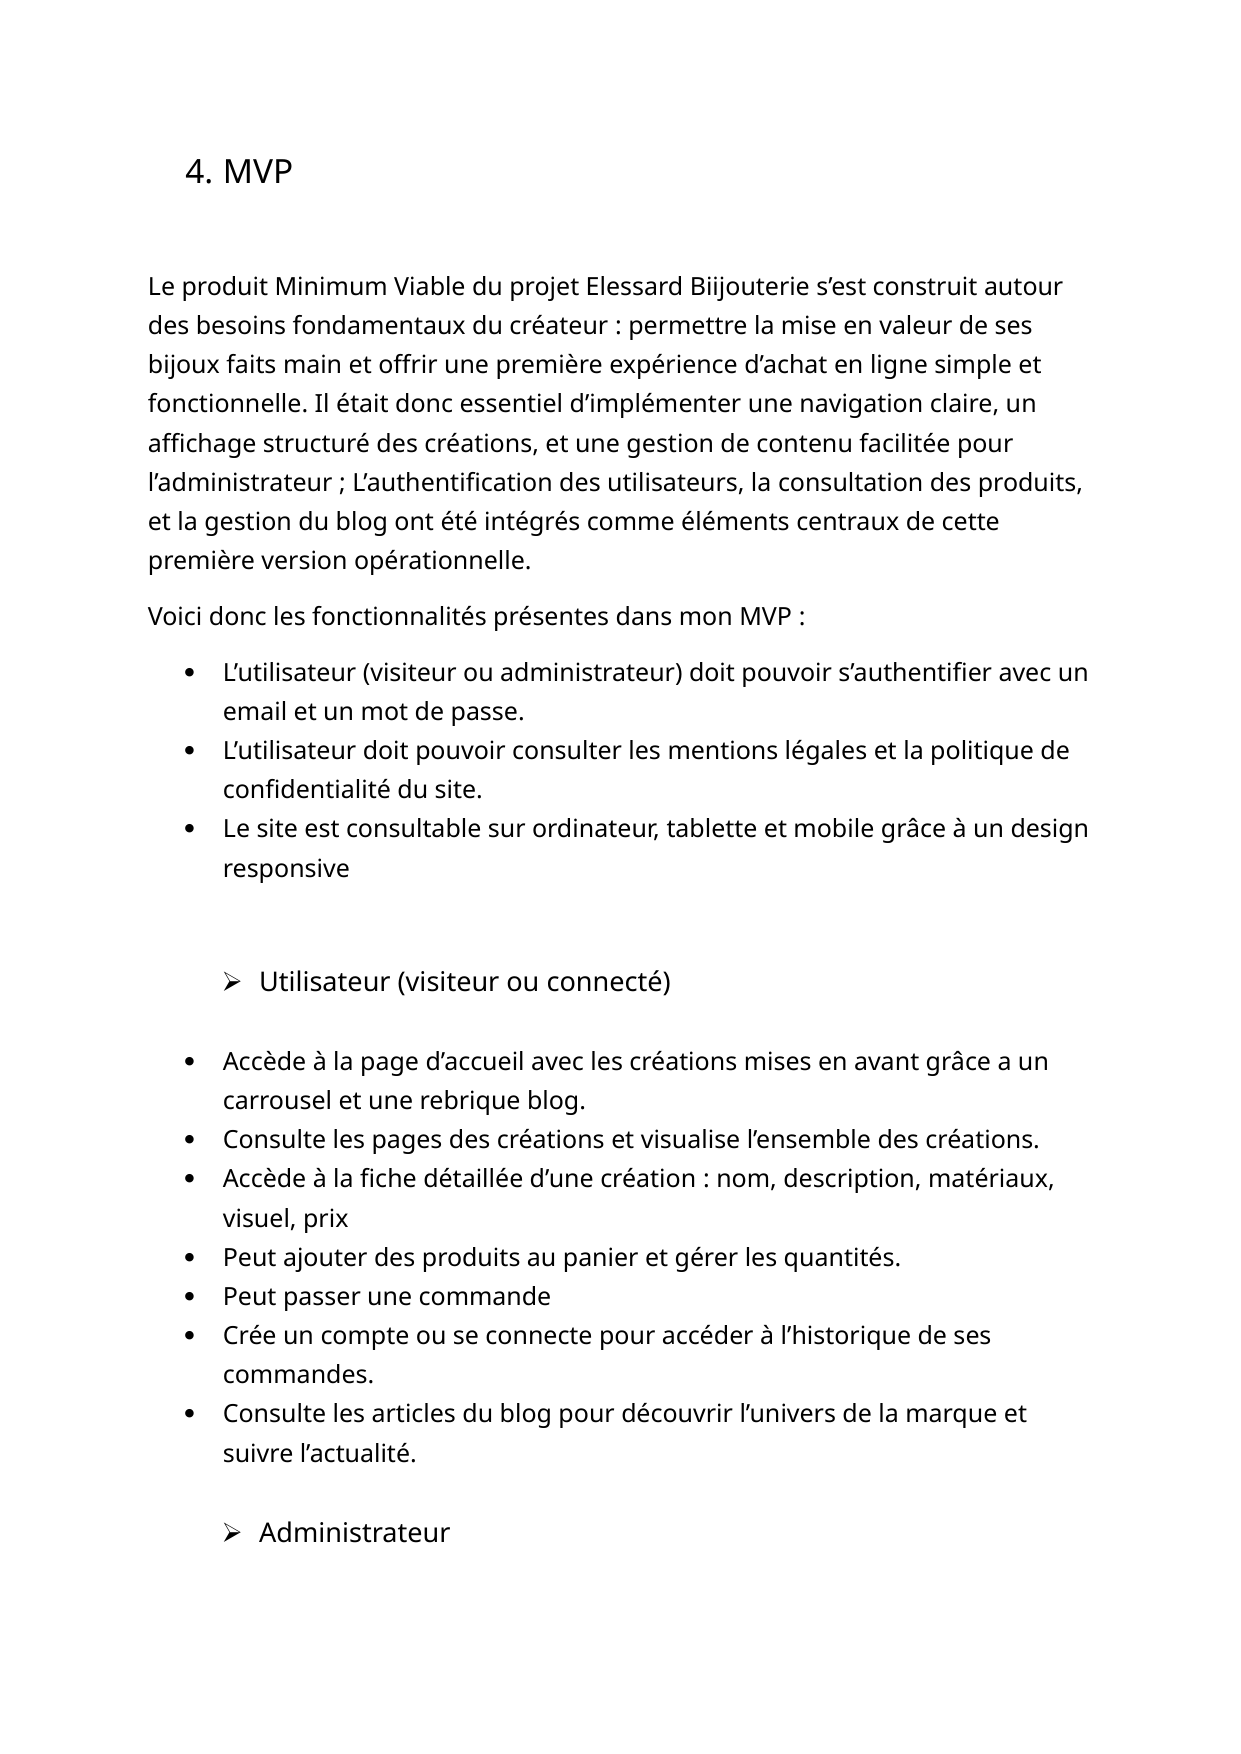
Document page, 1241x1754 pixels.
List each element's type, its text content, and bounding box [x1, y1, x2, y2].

list Administrateur [221, 1513, 1093, 1550]
text Voici donc les fonctionnalités présentes dans mon MVP : [148, 599, 1093, 633]
list Consulte les pages des créations et visualise l’ensemble des créations. [185, 1122, 1093, 1156]
list L’utilisateur doit pouvoir consulter les mentions légales et la politique de confidentialité du site. [185, 733, 1093, 806]
list Accède à la fiche détaillée d’une création : nom, description, matériaux, visuel, prix [185, 1161, 1093, 1234]
list MVP [185, 148, 1093, 193]
list Consulte les articles du blog pour découvrir l’univers de la marque et suivre l’actualité. [185, 1396, 1093, 1469]
list Peut passer une commande [185, 1278, 1093, 1313]
list Accède à la page d’accueil avec les créations mises en avant grâce a un carrousel et une rebrique blog. [185, 1043, 1093, 1117]
list Crée un compte ou se connecte pour accéder à l’historique de ses commandes. [185, 1318, 1093, 1391]
list L’utilisateur (visiteur ou administrateur) doit pouvoir s’authentifier avec un email et un mot de passe. [185, 654, 1093, 728]
list Peut ajouter des produits au panier et gérer les quantités. [185, 1239, 1093, 1273]
list Le site est consultable sur ordinateur, tablette et mobile grâce à un design responsive [185, 811, 1093, 884]
text Le produit Minimum Viable du projet Elessard Biijouterie s’est construit autour des besoins fondamentaux du créateur : permettre la mise en valeur de ses bijoux faits main et offrir une première expérience d’achat en ligne simple et fonctionnelle. Il était donc essentiel d’implémenter une navigation claire, un affichage structuré des créations, et une gestion de contenu facilitée pour l’administrateur ; L’authentification des utilisateurs, la consultation des produits, et la gestion du blog ont été intégrés comme éléments centraux de cette première version opérationnelle. [148, 269, 1093, 577]
list Utilisateur (visiteur ou connecté) [221, 962, 1093, 999]
